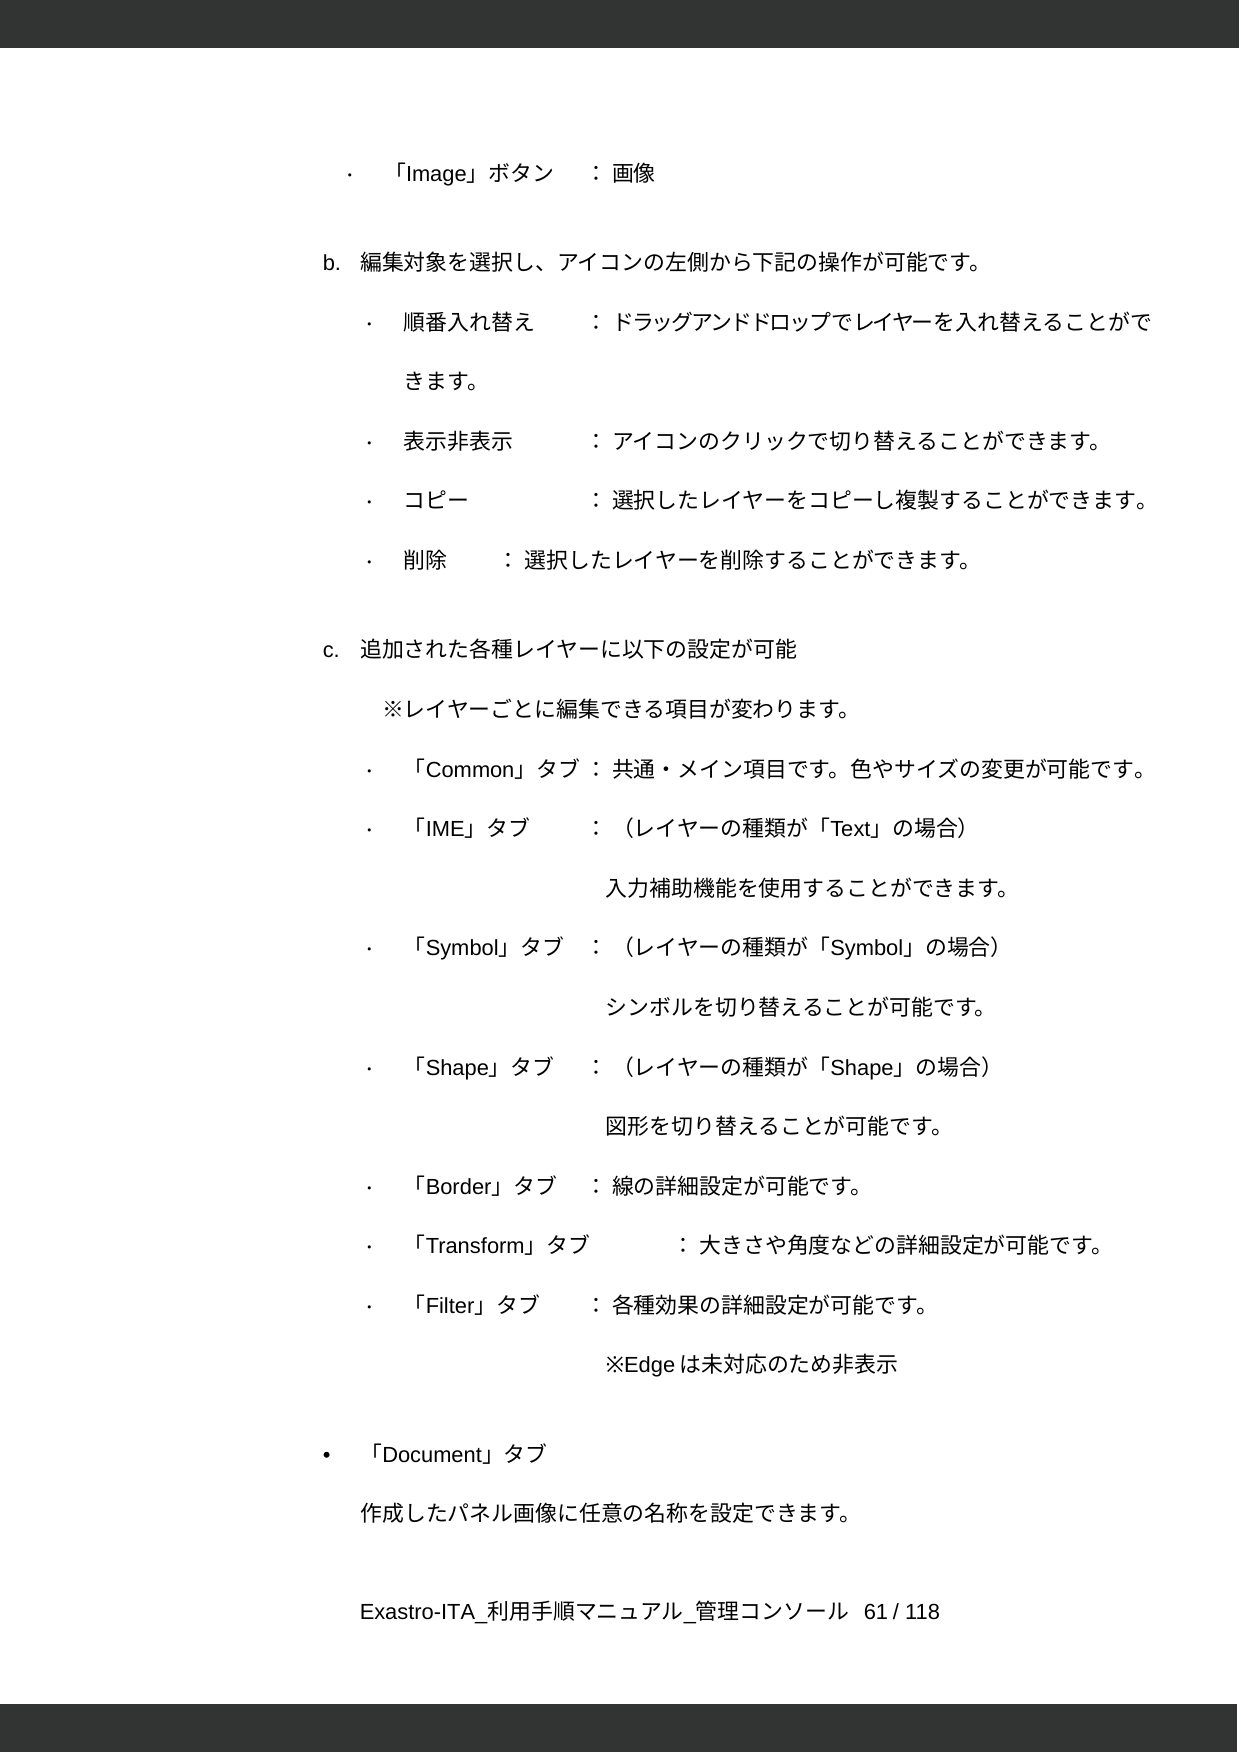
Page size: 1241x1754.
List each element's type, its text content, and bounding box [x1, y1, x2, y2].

list 「Transform」タブ ： 大きさや角度などの詳細設定が可能です。 [366, 1214, 1152, 1274]
list 「Filter」タブ ： 各種効果の詳細設定が可能です。 [366, 1274, 1152, 1333]
text 入力補助機能を使用することができます。 [585, 857, 1152, 916]
list 「Image」ボタン ： 画像 [347, 142, 1152, 201]
list 表示非表示 ： アイコンのクリックで切り替えることができます。 [366, 410, 1152, 469]
list 「Symbol」タブ ： （レイヤーの種類が「Symbol」の場合） [366, 916, 1152, 976]
list コピー ： 選択したレイヤーをコピーし複製することができます。 [366, 469, 1152, 529]
list 削除 ： 選択したレイヤーを削除することができます。 [366, 529, 1152, 589]
list 追加された各種レイヤーに以下の設定が可能 ※レイヤーごとに編集できる項目が変わります。 [323, 618, 1152, 738]
list 「Document」タブ 作成したパネル画像に任意の名称を設定できます。 [323, 1423, 1152, 1542]
picture [0, 1704, 1237, 1752]
list 「Border」タブ ： 線の詳細設定が可能です。 [366, 1155, 1152, 1214]
list 編集対象を選択し、アイコンの左側から下記の操作が可能です。 [323, 231, 1152, 291]
picture [0, 0, 1239, 48]
list 「Common」タブ ： 共通・メイン項目です。色やサイズの変更が可能です。 [366, 738, 1152, 797]
text 図形を切り替えることが可能です。 [585, 1095, 1152, 1155]
list 「IME」タブ ： （レイヤーの種類が「Text」の場合） [366, 797, 1152, 857]
text ※Edgeは未対応のため非表示 [579, 1333, 1152, 1393]
list 順番入れ替え ： ドラッグアンドドロップでレイヤーを入れ替えることができます。 [366, 291, 1152, 410]
text シンボルを切り替えることが可能です。 [579, 976, 1152, 1036]
list 「Shape」タブ ： （レイヤーの種類が「Shape」の場合） [366, 1036, 1152, 1095]
